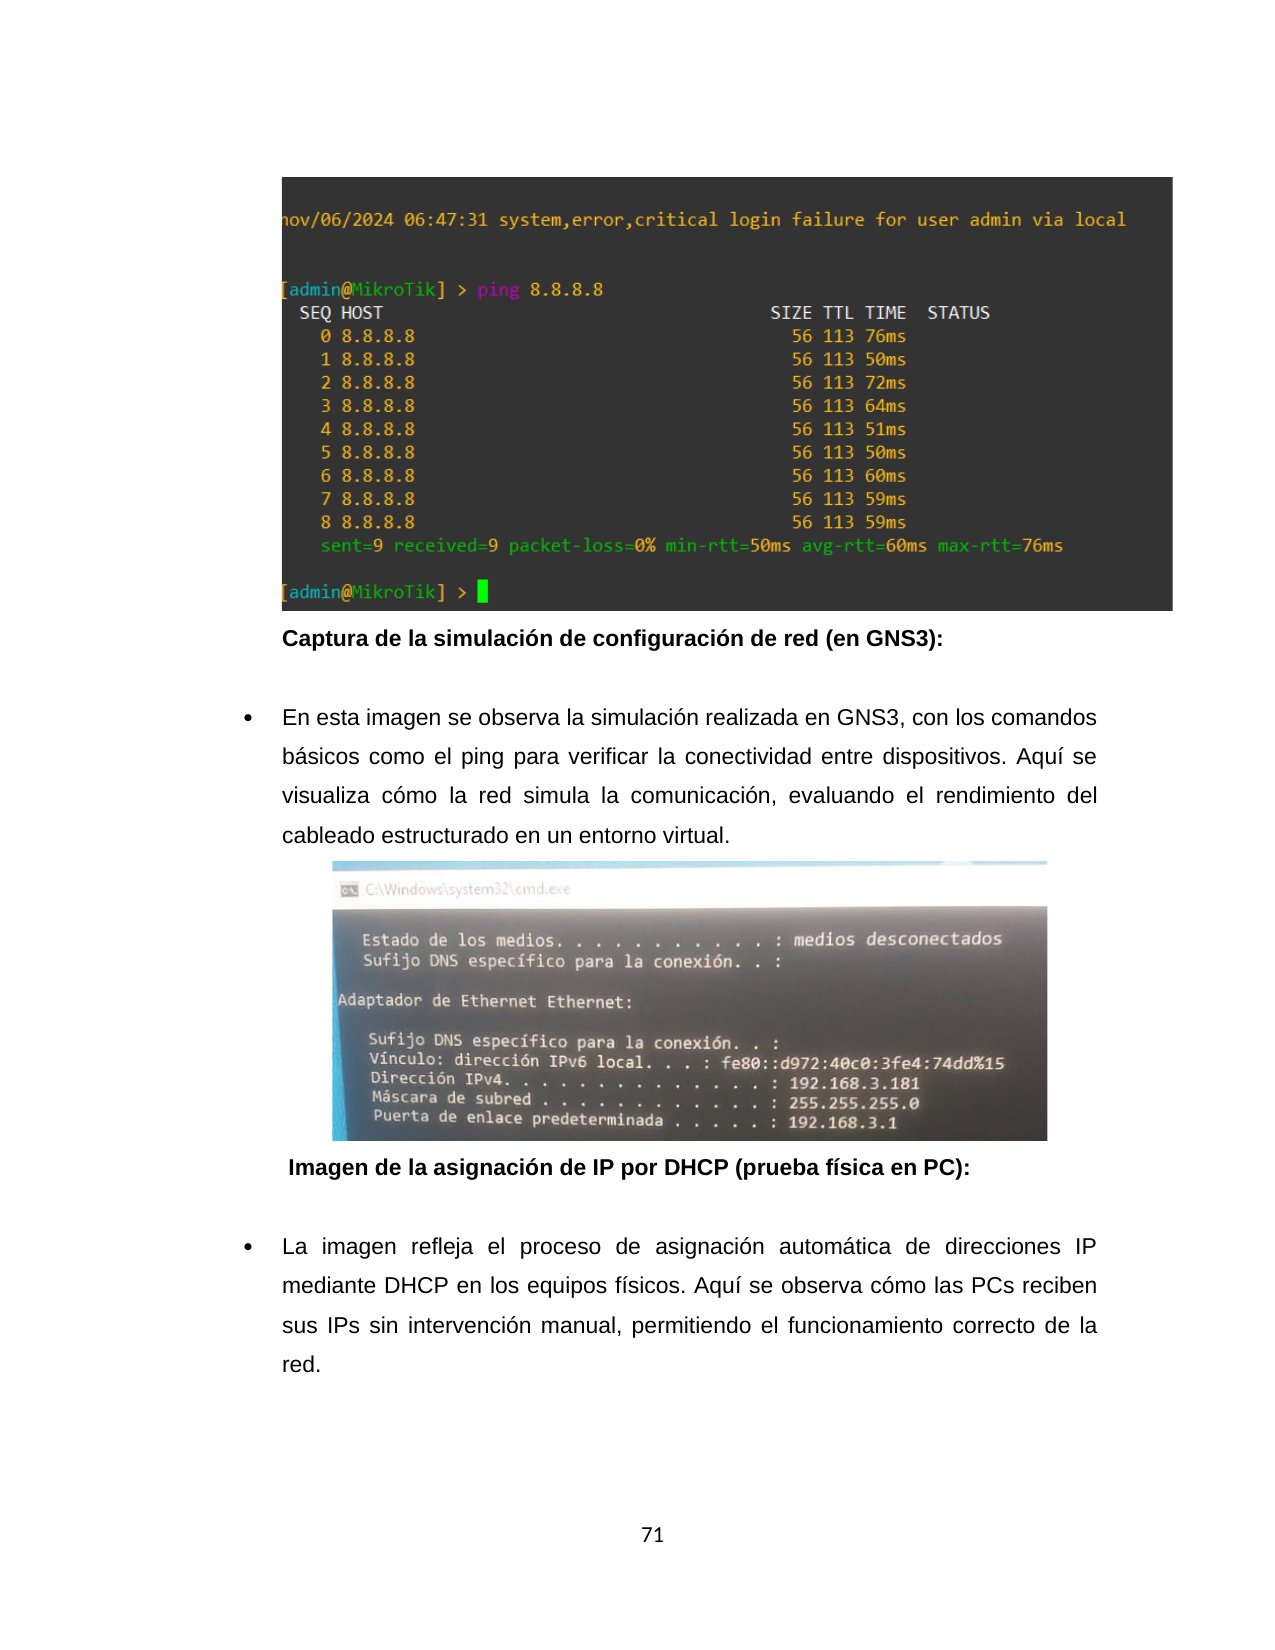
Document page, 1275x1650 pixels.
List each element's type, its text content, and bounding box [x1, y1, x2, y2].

list Captura de la simulación de configuración de red (en GNS3): [282, 624, 1098, 651]
list En esta imagen se observa la simulación realizada en GNS3, con los comandos básicos como el ping para verificar la conectividad entre dispositivos. Aquí se visualiza cómo la red simula la comunicación, evaluando el rendimiento del cableado estructurado en un entorno virtual. [244, 703, 1098, 848]
list Imagen de la asignación de IP por DHCP (prueba física en PC): [282, 1154, 1098, 1180]
picture [332, 861, 1048, 1141]
picture [281, 177, 1173, 611]
list La imagen refleja el proceso de asignación automática de direcciones IP mediante DHCP en los equipos físicos. Aquí se observa cómo las PCs reciben sus IPs sin intervención manual, permitiendo el funcionamiento correcto de la red. [244, 1233, 1098, 1378]
